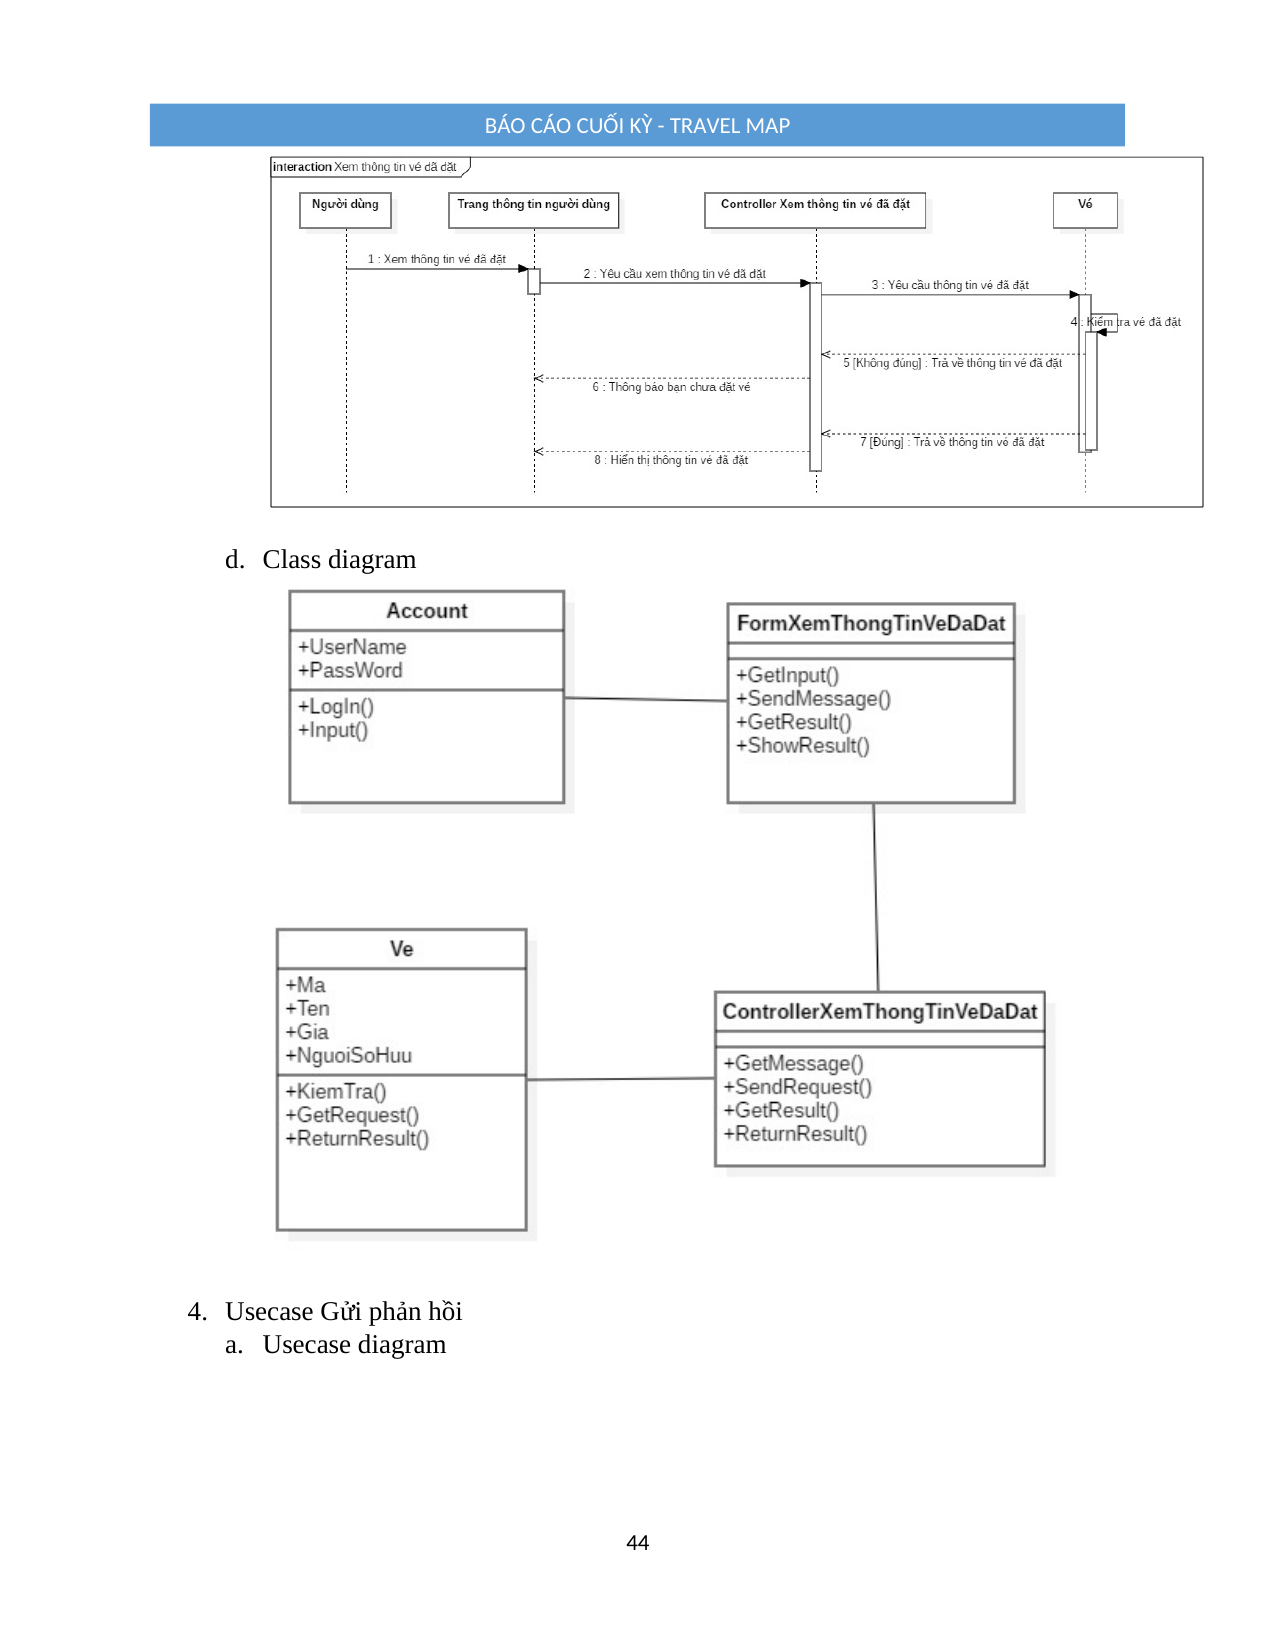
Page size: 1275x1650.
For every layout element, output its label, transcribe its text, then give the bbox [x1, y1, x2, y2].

list Usecase Gửi phản hồi [187, 1295, 1125, 1326]
picture [262, 148, 1238, 542]
picture [262, 577, 1107, 1293]
list Usecase diagram [225, 1328, 1125, 1359]
list Class diagram [225, 543, 1125, 574]
